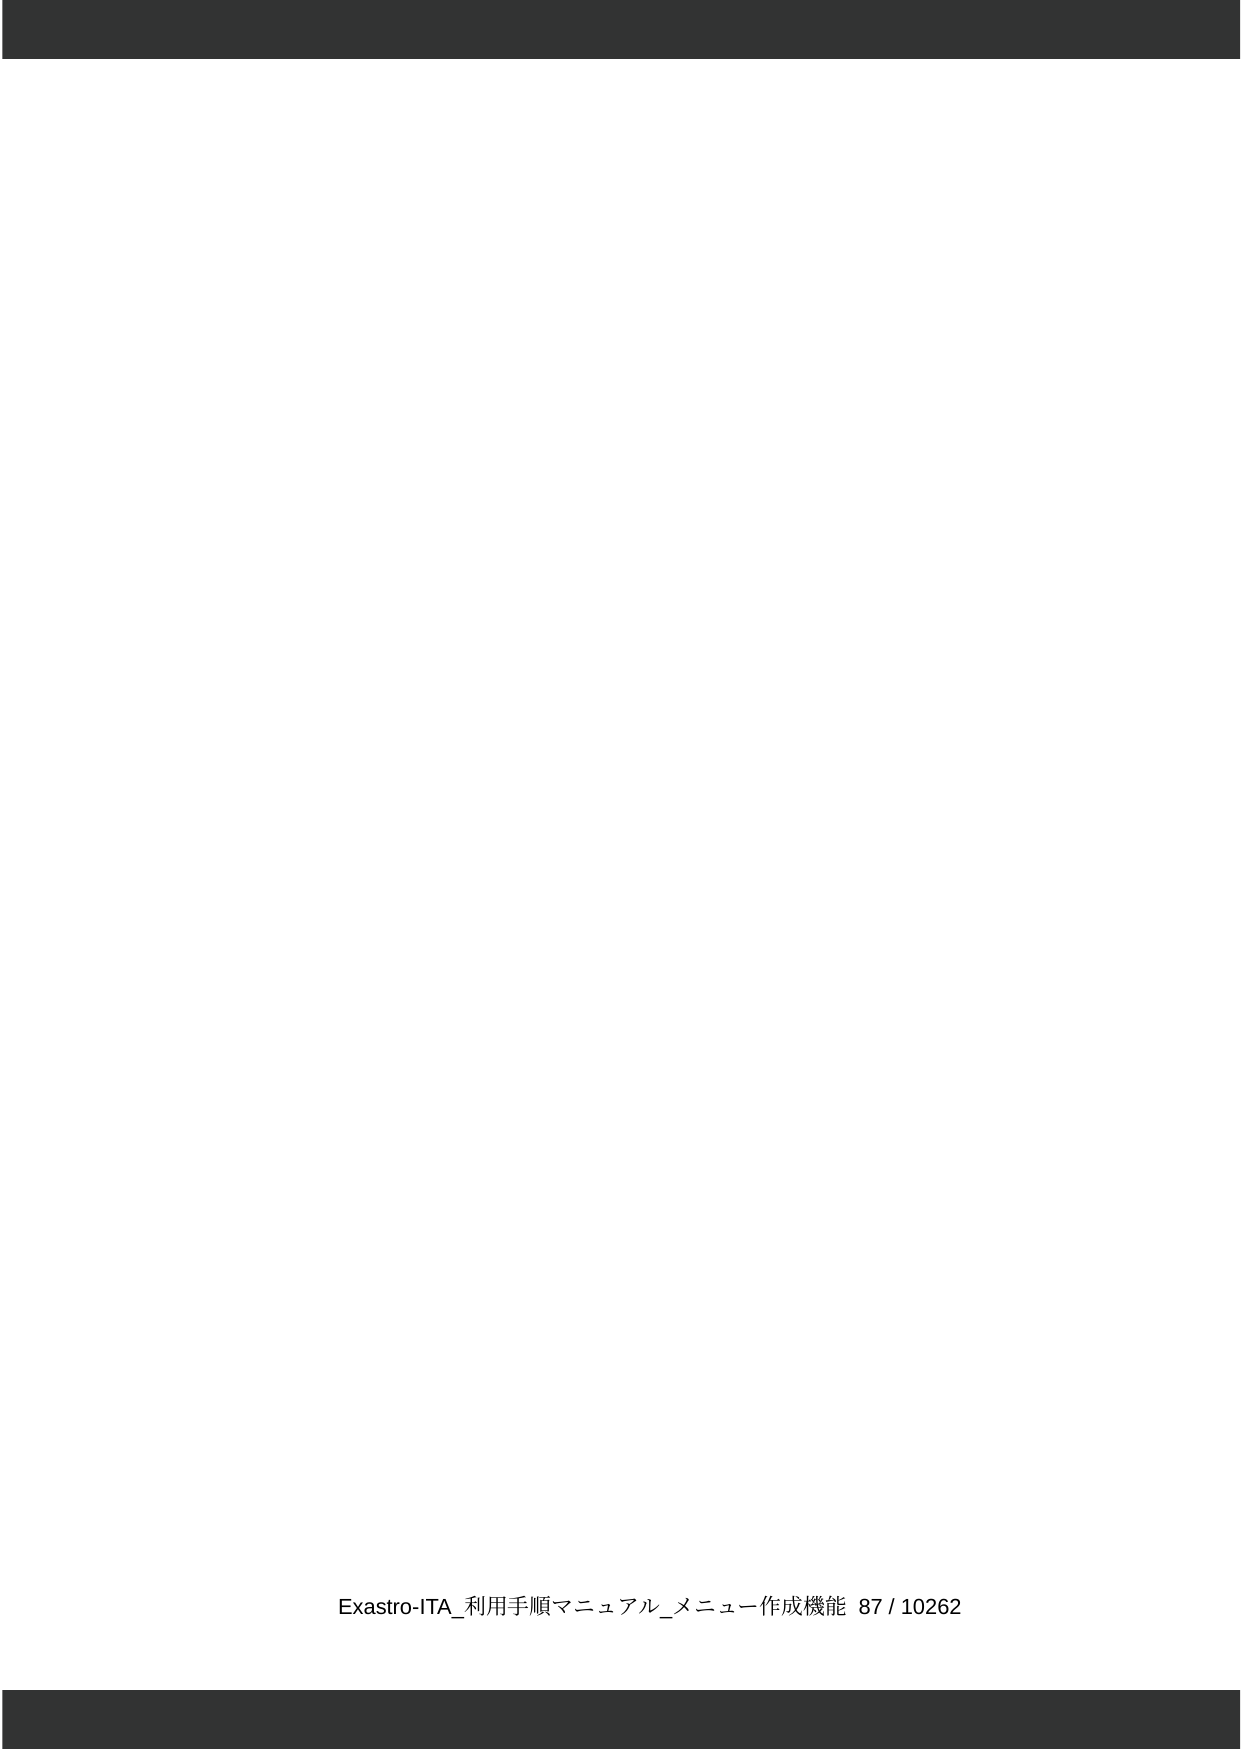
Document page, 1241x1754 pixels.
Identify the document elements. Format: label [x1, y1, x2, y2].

picture [2, 0, 1241, 59]
picture [2, 1690, 1241, 1749]
